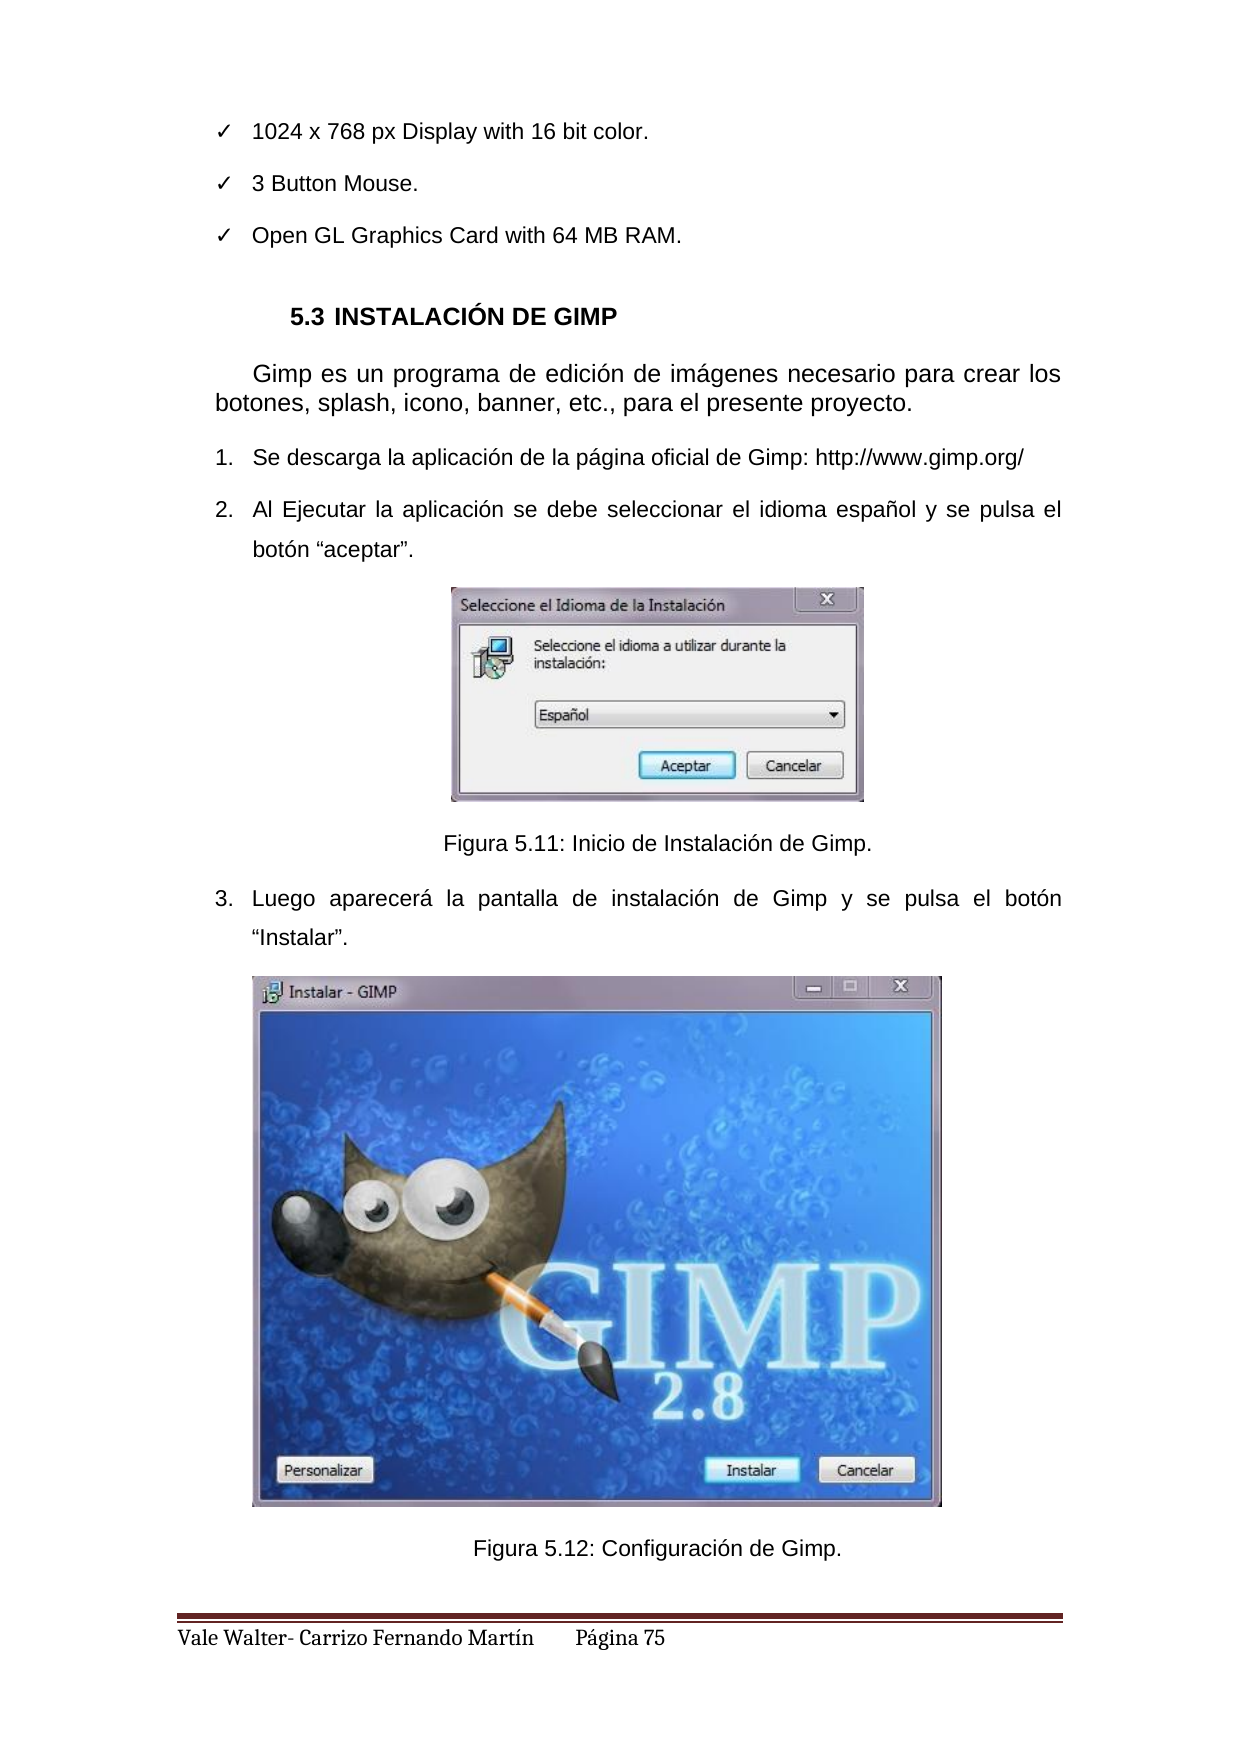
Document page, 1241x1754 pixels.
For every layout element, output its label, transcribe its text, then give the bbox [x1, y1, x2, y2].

list Open GL Graphics Card with 64 MB RAM. [214, 222, 1063, 248]
list Luego aparecerá la pantalla de instalación de Gimp y se pulsa el botón “Instalar”. [214, 884, 1063, 950]
list Se descarga la aplicación de la página oficial de Gimp: http://www.gimp.org/ [215, 444, 1063, 471]
list Al Ejecutar la aplicación se debe seleccionar el idioma español y se pulsa el botón “aceptar”. [215, 496, 1063, 562]
picture [451, 587, 864, 802]
list 1024 x 768 px Display with 16 bit color. [214, 118, 1063, 144]
text Figura 5.12: Configuración de Gimp. [252, 1535, 1063, 1561]
list 3 Button Mouse. [214, 170, 1063, 196]
list INSTALACIÓN DE GIMP [290, 302, 1063, 331]
text Figura 5.11: Inicio de Instalación de Gimp. [252, 830, 1063, 856]
text Gimp es un programa de edición de imágenes necesario para crear los botones, splash, icono, banner, etc., para el presente proyecto. [215, 359, 1063, 416]
picture [252, 976, 942, 1507]
